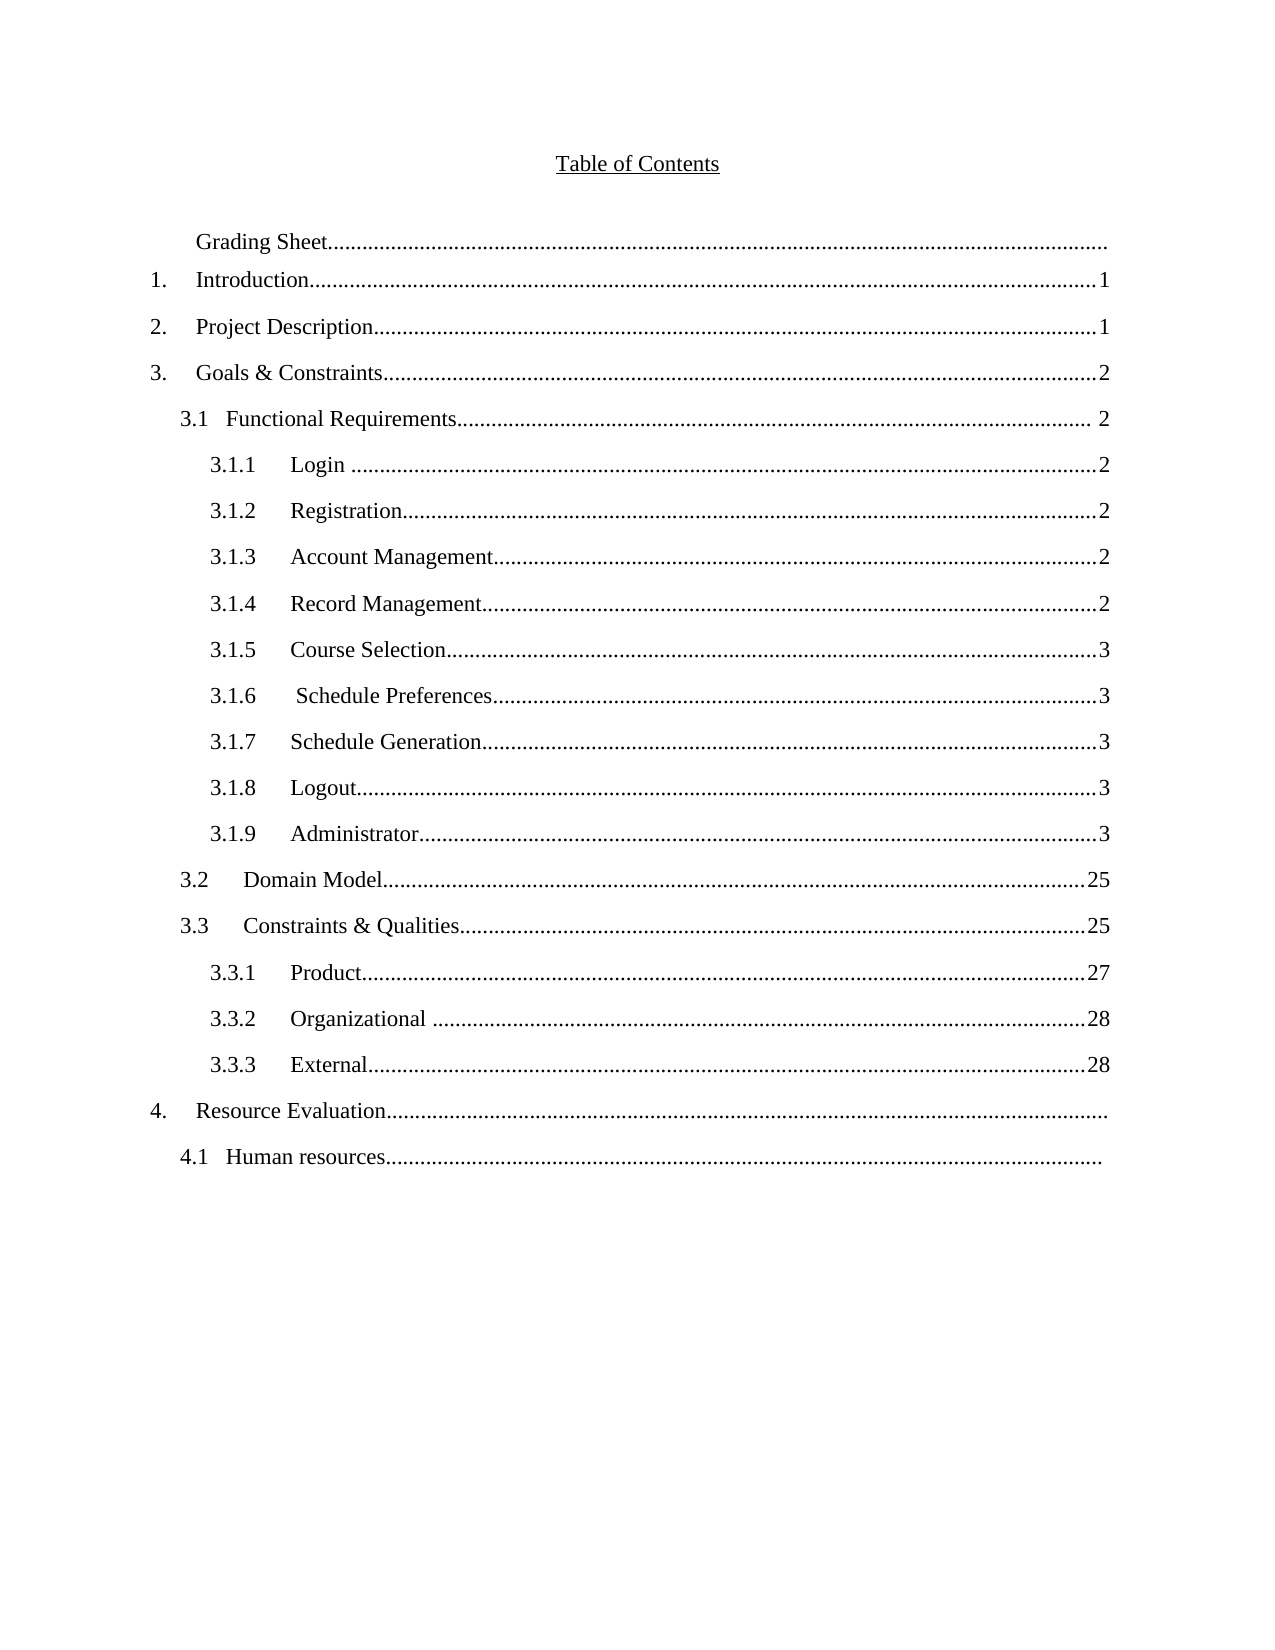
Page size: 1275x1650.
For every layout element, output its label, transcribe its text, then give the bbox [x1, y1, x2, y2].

text 4.1 Human resources [180, 1143, 1125, 1170]
text 3.3.2 Organizational 28 [210, 1005, 1125, 1031]
text 3.1.9 Administrator 3 [210, 820, 1125, 847]
text 3.1.3 Account Management 2 [210, 543, 1125, 570]
text 3.3 Constraints & Qualities 25 [180, 913, 1125, 939]
text 3.3.3 External 28 [210, 1051, 1125, 1077]
text Table of Contents [150, 150, 1125, 176]
text 2. Project Description 1 [150, 313, 1125, 339]
text 3.1 Functional Requirements 2 [180, 405, 1125, 431]
text 3.1.8 Logout 3 [210, 774, 1125, 801]
text 3.3.1 Product 27 [210, 959, 1125, 985]
text 3.1.4 Record Management 2 [210, 589, 1125, 616]
text 3.1.1 Login 2 [210, 451, 1125, 477]
text 3.1.7 Schedule Generation 3 [210, 728, 1125, 754]
text 1. Introduction 1 [150, 267, 1125, 293]
text 3.1.5 Course Selection 3 [210, 636, 1125, 662]
text 3.1.6 Schedule Preferences 3 [210, 682, 1125, 708]
text 3.2 Domain Model 25 [180, 866, 1125, 893]
text 4. Resource Evaluation [150, 1097, 1125, 1123]
text Grading Sheet. [150, 228, 1125, 254]
text 3.1.2 Registration 2 [210, 497, 1125, 524]
text 3. Goals & Constraints 2 [150, 359, 1125, 385]
